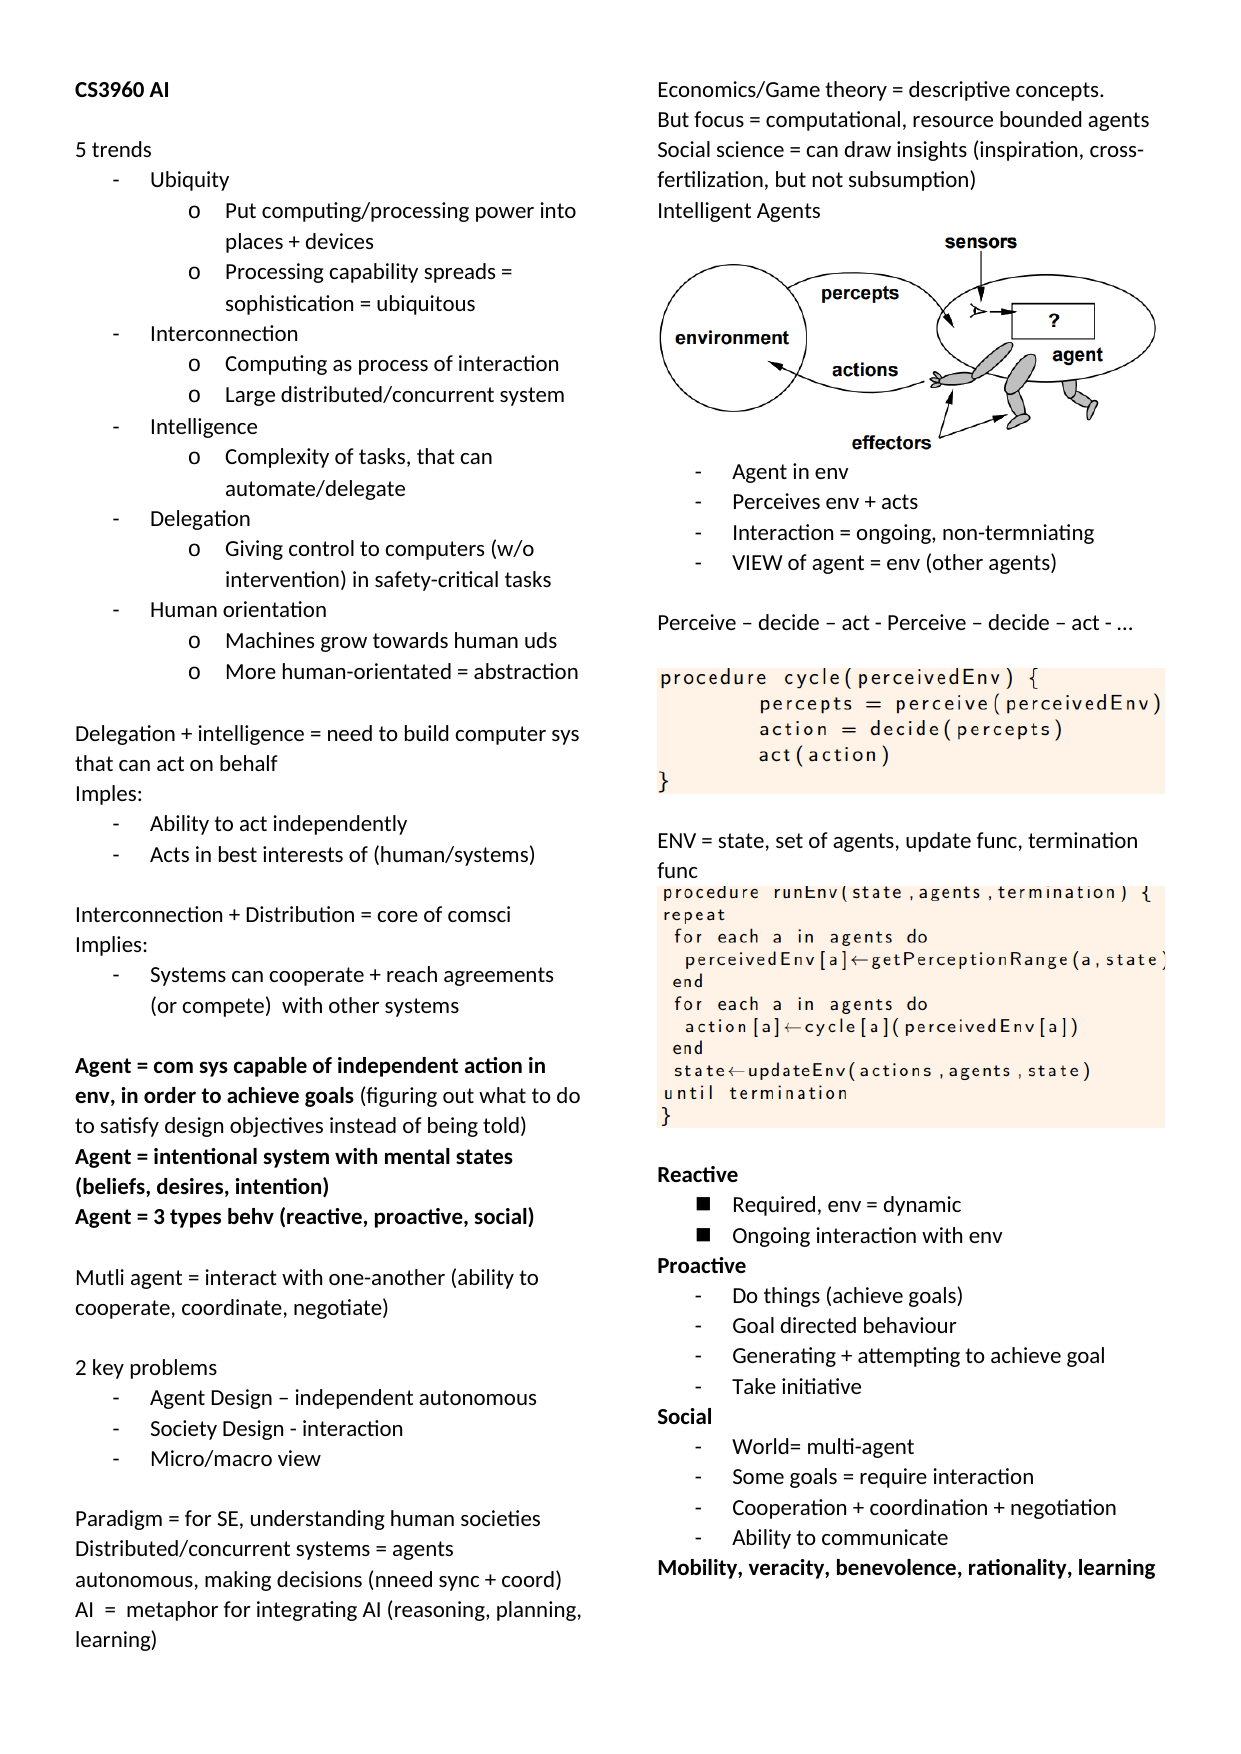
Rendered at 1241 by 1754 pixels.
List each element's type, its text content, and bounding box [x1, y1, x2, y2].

list Giving control to computers (w/o intervention) in safety-critical tasks [187, 534, 583, 593]
text Social [657, 1402, 1165, 1430]
list Machines grow towards human uds [187, 626, 583, 655]
text Imples: [75, 779, 583, 807]
text Paradigm = for SE, understanding human societies [75, 1504, 583, 1532]
text Perceive – decide – act - Perceive – decide – act - … [657, 608, 1165, 636]
list Micro/macro view [112, 1444, 583, 1472]
text Delegation + intelligence = need to build computer sys that can act on behalf [75, 719, 583, 777]
text Interconnection + Distribution = core of comsci [75, 900, 583, 928]
list Required, env = dynamic [694, 1191, 1165, 1218]
list More human-orientated = abstraction [187, 657, 583, 686]
list Perceives env + acts [694, 487, 1165, 516]
text Agent = intentional system with mental states (beliefs, desires, intention) [75, 1142, 583, 1200]
list Complexity of tasks, that can automate/delegate [187, 442, 583, 502]
list World= multi-agent [694, 1432, 1165, 1460]
list Ongoing interaction with env [694, 1221, 1165, 1249]
text Proactive [657, 1251, 1165, 1279]
list Human orientation [112, 596, 583, 624]
list Some goals = require interaction [694, 1462, 1165, 1490]
text Intelligent Agents [657, 196, 1165, 224]
list Agent in env [694, 457, 1165, 485]
list Ability to communicate [694, 1523, 1165, 1551]
list Take initiative [694, 1372, 1165, 1400]
list Systems can cooperate + reach agreements (or compete) with other systems [112, 961, 583, 1019]
text CS3960 AI [75, 75, 583, 103]
list Interconnection [112, 319, 583, 347]
list Large distributed/concurrent system [187, 381, 583, 410]
text Mobility, veracity, benevolence, rationality, learning [657, 1553, 1165, 1581]
text Mutli agent = interact with one-another (ability to cooperate, coordinate, negotiate) [75, 1263, 583, 1321]
list Put computing/processing power into places + devices [187, 196, 583, 255]
list VIEW of agent = env (other agents) [694, 548, 1165, 576]
list Delegation [112, 504, 583, 532]
list Society Design - interaction [112, 1414, 583, 1442]
list Ability to act independently [112, 809, 583, 838]
text Distributed/concurrent systems = agents autonomous, making decisions (nneed sync + coord) [75, 1534, 583, 1593]
text Agent = com sys capable of independent action in env, in order to achieve goals (figuring out what to do to satisfy design objectives instead of being told) [75, 1051, 583, 1140]
list Agent Design – independent autonomous [112, 1383, 583, 1412]
text But focus = computational, resource bounded agents [657, 105, 1165, 133]
list Intelligence [112, 412, 583, 440]
list Computing as process of interaction [187, 349, 583, 378]
list Interaction = ongoing, non-termniating [694, 518, 1165, 546]
list Do things (achieve goals) [694, 1281, 1165, 1309]
text Implies: [75, 930, 583, 958]
list Goal directed behaviour [694, 1311, 1165, 1339]
text Agent = 3 types behv (reactive, proactive, social) [75, 1202, 583, 1230]
text Reactive [657, 1160, 1165, 1188]
list Ubiquity [112, 166, 583, 194]
list Acts in best interests of (human/systems) [112, 840, 583, 868]
text Social science = can draw insights (inspiration, cross-fertilization, but not subsumption) [657, 135, 1165, 194]
text Economics/Game theory = descriptive concepts. [657, 75, 1165, 103]
text 5 trends [75, 135, 583, 163]
list Generating + attempting to achieve goal [694, 1342, 1165, 1369]
text AI = metaphor for integrating AI (reasoning, planning, learning) [75, 1595, 583, 1653]
list Cooperation + coordination + negotiation [694, 1493, 1165, 1521]
text 2 key problems [75, 1353, 583, 1381]
list Processing capability spreads = sophistication = ubiquitous [187, 257, 583, 317]
text ENV = state, set of agents, update func, termination func [657, 826, 1165, 884]
